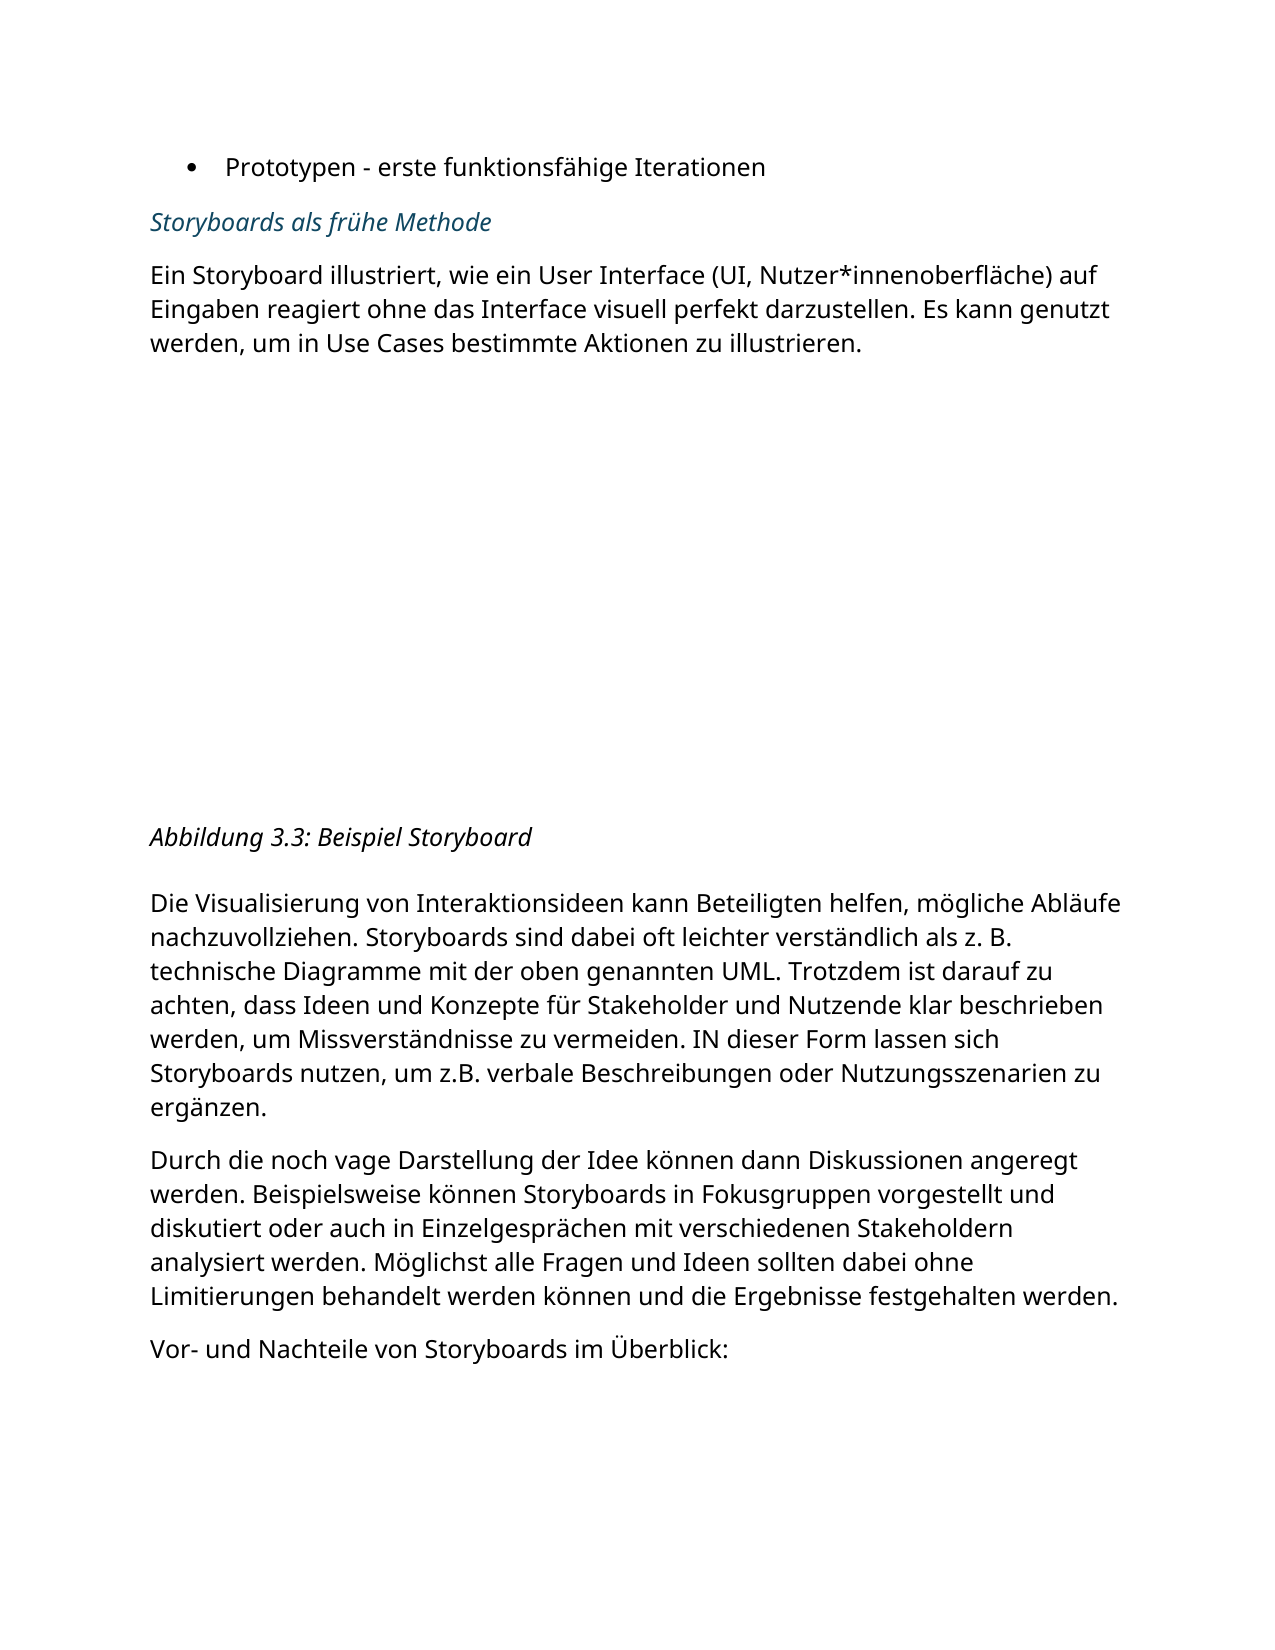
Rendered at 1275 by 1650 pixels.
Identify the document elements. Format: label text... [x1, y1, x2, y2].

text Durch die noch vage Darstellung der Idee können dann Diskussionen angeregt werden. Beispielsweise können Storyboards in Fokusgruppen vorgestellt und diskutiert oder auch in Einzelgesprächen mit verschiedenen Stakeholdern analysiert werden. Möglichst alle Fragen und Ideen sollten dabei ohne Limitierungen behandelt werden können und die Ergebnisse festgehalten werden. [150, 1142, 1125, 1313]
text Die Visualisierung von Interaktionsideen kann Beteiligten helfen, mögliche Abläufe nachzuvollziehen. Storyboards sind dabei oft leichter verständlich als z. B. technische Diagramme mit der oben genannten UML. Trotzdem ist darauf zu achten, dass Ideen und Konzepte für Stakeholder und Nutzende klar beschrieben werden, um Missverständnisse zu vermeiden. IN dieser Form lassen sich Storyboards nutzen, um z.B. verbale Beschreibungen oder Nutzungsszenarien zu ergänzen. [150, 885, 1125, 1124]
text Vor- und Nachteile von Storyboards im Überblick: [150, 1332, 1125, 1366]
subtitle Storyboards als frühe Methode [150, 205, 1125, 239]
text Ein Storyboard illustriert, wie ein User Interface (UI, Nutzer*innenoberfläche) auf Eingaben reagiert ohne das Interface visuell perfekt darzustellen. Es kann genutzt werden, um in Use Cases bestimmte Aktionen zu illustrieren. [150, 258, 1125, 360]
table_header Abbildung 3.3: Beispiel Storyboard [139, 379, 1114, 867]
list Prototypen - erste funktionsfähige Iterationen [187, 150, 1125, 184]
